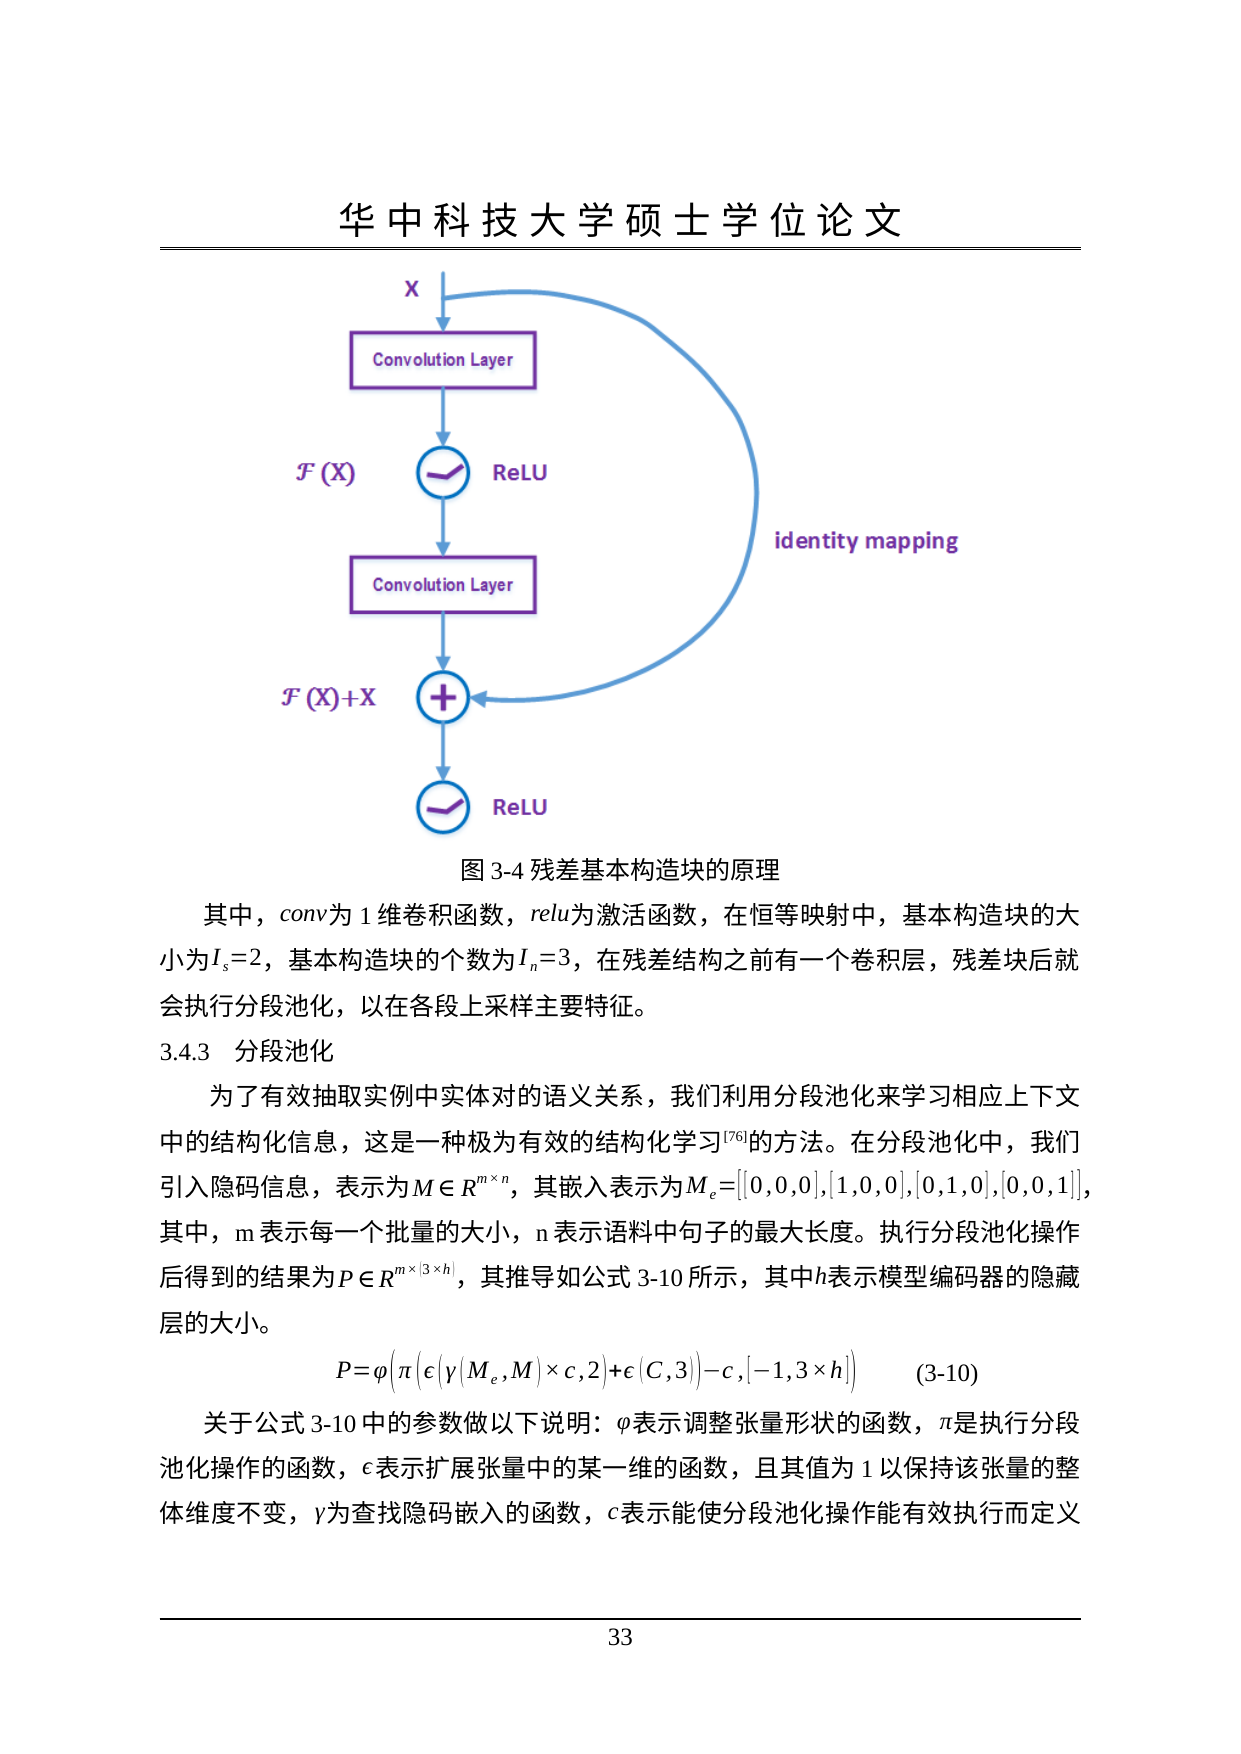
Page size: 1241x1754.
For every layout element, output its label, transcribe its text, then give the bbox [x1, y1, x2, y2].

picture [267, 265, 973, 843]
text 其中，为1维卷积函数，为激活函数，在恒等映射中，基本构造块的大小为，基本构造块的个数为，在残差结构之前有一个卷积层，残差块后就会执行分段池化，以在各段上采样主要特征。 [159, 895, 1081, 1022]
text (3-10) [284, 1348, 1081, 1396]
subtitle 分段池化 [159, 1031, 1081, 1068]
text 图3-4 残差基本构造块的原理 [159, 850, 1081, 886]
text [159, 1403, 1081, 1530]
text 为了有效抽取实例中实体对的语义关系，我们利用分段池化来学习相应上下文中的结构化信息，这是一种极为有效的结构化学习[76]的方法。在分段池化中，我们引入隐码信息，表示为，其嵌入表示为，其中，m表示每一个批量的大小，n表示语料中句子的最大长度。执行分段池化操作后得到的结果为，其推导如公式3-10所示，其中表示模型编码器的隐藏层的大小。 [159, 1077, 1081, 1339]
